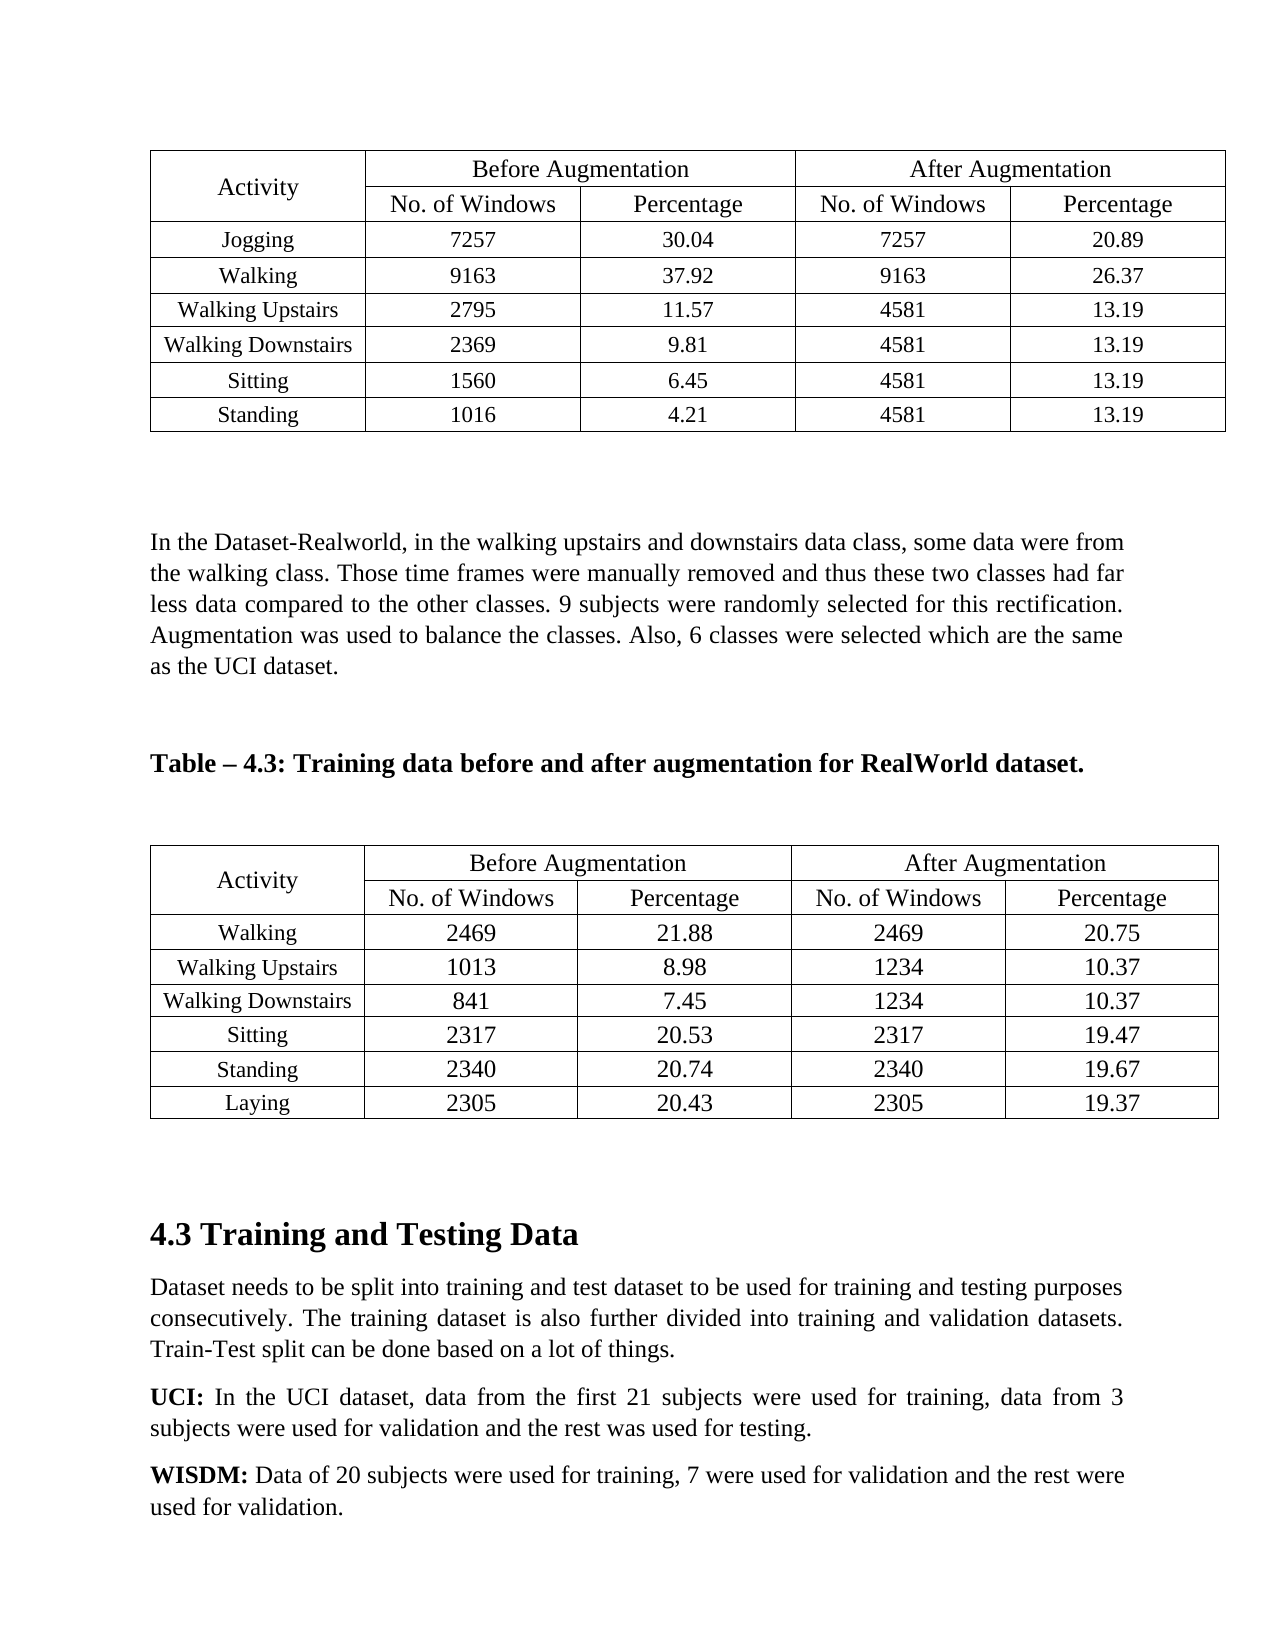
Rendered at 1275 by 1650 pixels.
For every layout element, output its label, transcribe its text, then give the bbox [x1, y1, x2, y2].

table_cell 13.19 [1011, 363, 1225, 397]
table_header After Augmentation [796, 151, 1225, 186]
table_cell 4581 [796, 363, 1010, 397]
table_cell 13.19 [1011, 294, 1225, 326]
table_cell No. of Windows [366, 187, 580, 221]
table_cell 2369 [366, 327, 580, 362]
table_cell 11.57 [581, 294, 795, 326]
table_cell 2340 [365, 1052, 577, 1086]
table_cell 10.37 [1006, 950, 1218, 983]
table_header Activity [151, 846, 364, 914]
table_cell 26.37 [1011, 258, 1225, 292]
table_cell 13.19 [1011, 398, 1225, 431]
table_cell 10.37 [1006, 985, 1218, 1016]
table_cell 19.37 [1006, 1087, 1218, 1118]
table_cell 4581 [796, 294, 1010, 326]
table_cell 1234 [792, 985, 1005, 1016]
table_cell Walking Downstairs [151, 985, 364, 1016]
table_cell 2305 [792, 1087, 1005, 1118]
table_cell Percentage [581, 187, 795, 221]
table_cell 1016 [366, 398, 580, 431]
table_cell 13.19 [1011, 327, 1225, 362]
table_cell 20.43 [578, 1087, 791, 1118]
table_header Before Augmentation [366, 151, 795, 186]
table_cell Standing [151, 398, 365, 431]
table_cell 20.75 [1006, 915, 1218, 949]
table_cell 7.45 [578, 985, 791, 1016]
table_cell 1560 [366, 363, 580, 397]
table_cell No. of Windows [792, 881, 1005, 914]
table_cell 4.21 [581, 398, 795, 431]
table_header Activity [151, 151, 365, 221]
table_cell Percentage [578, 881, 791, 914]
table_cell 20.89 [1011, 222, 1225, 257]
table_cell 2469 [792, 915, 1005, 949]
table_cell 2317 [792, 1017, 1005, 1051]
text In the Dataset-Realworld, in the walking upstairs and downstairs data class, some data were from the walking class. Those time frames were manually removed and thus these two classes had far less data compared to the other classes. 9 subjects were randomly selected for this rectification. Augmentation was used to balance the classes. Also, 6 classes were selected which are the same as the UCI dataset. [150, 527, 1125, 680]
table_cell 9163 [796, 258, 1010, 292]
table_cell 7257 [796, 222, 1010, 257]
table_cell Laying [151, 1087, 364, 1118]
table_cell 19.67 [1006, 1052, 1218, 1086]
table_cell 20.53 [578, 1017, 791, 1051]
table_cell No. of Windows [796, 187, 1010, 221]
table_cell 2317 [365, 1017, 577, 1051]
table_cell Walking [151, 258, 365, 292]
table_cell 30.04 [581, 222, 795, 257]
table_cell 20.74 [578, 1052, 791, 1086]
table_cell 1013 [365, 950, 577, 983]
table_cell 6.45 [581, 363, 795, 397]
table_cell Percentage [1006, 881, 1218, 914]
text WISDM: Data of 20 subjects were used for training, 7 were used for validation and the rest were used for validation. [150, 1461, 1125, 1520]
table_header After Augmentation [792, 846, 1218, 879]
text UCI: In the UCI dataset, data from the first 21 subjects were used for training, data from 3 subjects were used for validation and the rest was used for testing. [150, 1382, 1125, 1442]
text Table – 4.3: Training data before and after augmentation for RealWorld dataset. [150, 747, 1125, 778]
table_cell Standing [151, 1052, 364, 1086]
table_cell 4581 [796, 327, 1010, 362]
table_cell 2469 [365, 915, 577, 949]
table_cell 19.47 [1006, 1017, 1218, 1051]
table_cell Walking Upstairs [151, 950, 364, 983]
table_cell Walking Upstairs [151, 294, 365, 326]
table_cell 9163 [366, 258, 580, 292]
table_cell 9.81 [581, 327, 795, 362]
table_cell 841 [365, 985, 577, 1016]
table_cell 21.88 [578, 915, 791, 949]
table_cell Walking Downstairs [151, 327, 365, 362]
table_cell Sitting [151, 363, 365, 397]
text Dataset needs to be split into training and test dataset to be used for training and testing purposes consecutively. The training dataset is also further divided into training and validation datasets. Train-Test split can be done based on a lot of things. [150, 1272, 1125, 1363]
table_cell 4581 [796, 398, 1010, 431]
table_header Before Augmentation [365, 846, 791, 879]
text 4.3 Training and Testing Data [150, 1214, 1125, 1252]
table_cell 37.92 [581, 258, 795, 292]
table_cell 7257 [366, 222, 580, 257]
table_cell Sitting [151, 1017, 364, 1051]
table_cell 2305 [365, 1087, 577, 1118]
table_cell 8.98 [578, 950, 791, 983]
table_cell Jogging [151, 222, 365, 257]
table_cell No. of Windows [365, 881, 577, 914]
table_cell 2340 [792, 1052, 1005, 1086]
table_cell 1234 [792, 950, 1005, 983]
table_cell Walking [151, 915, 364, 949]
table_cell Percentage [1011, 187, 1225, 221]
table_cell 2795 [366, 294, 580, 326]
